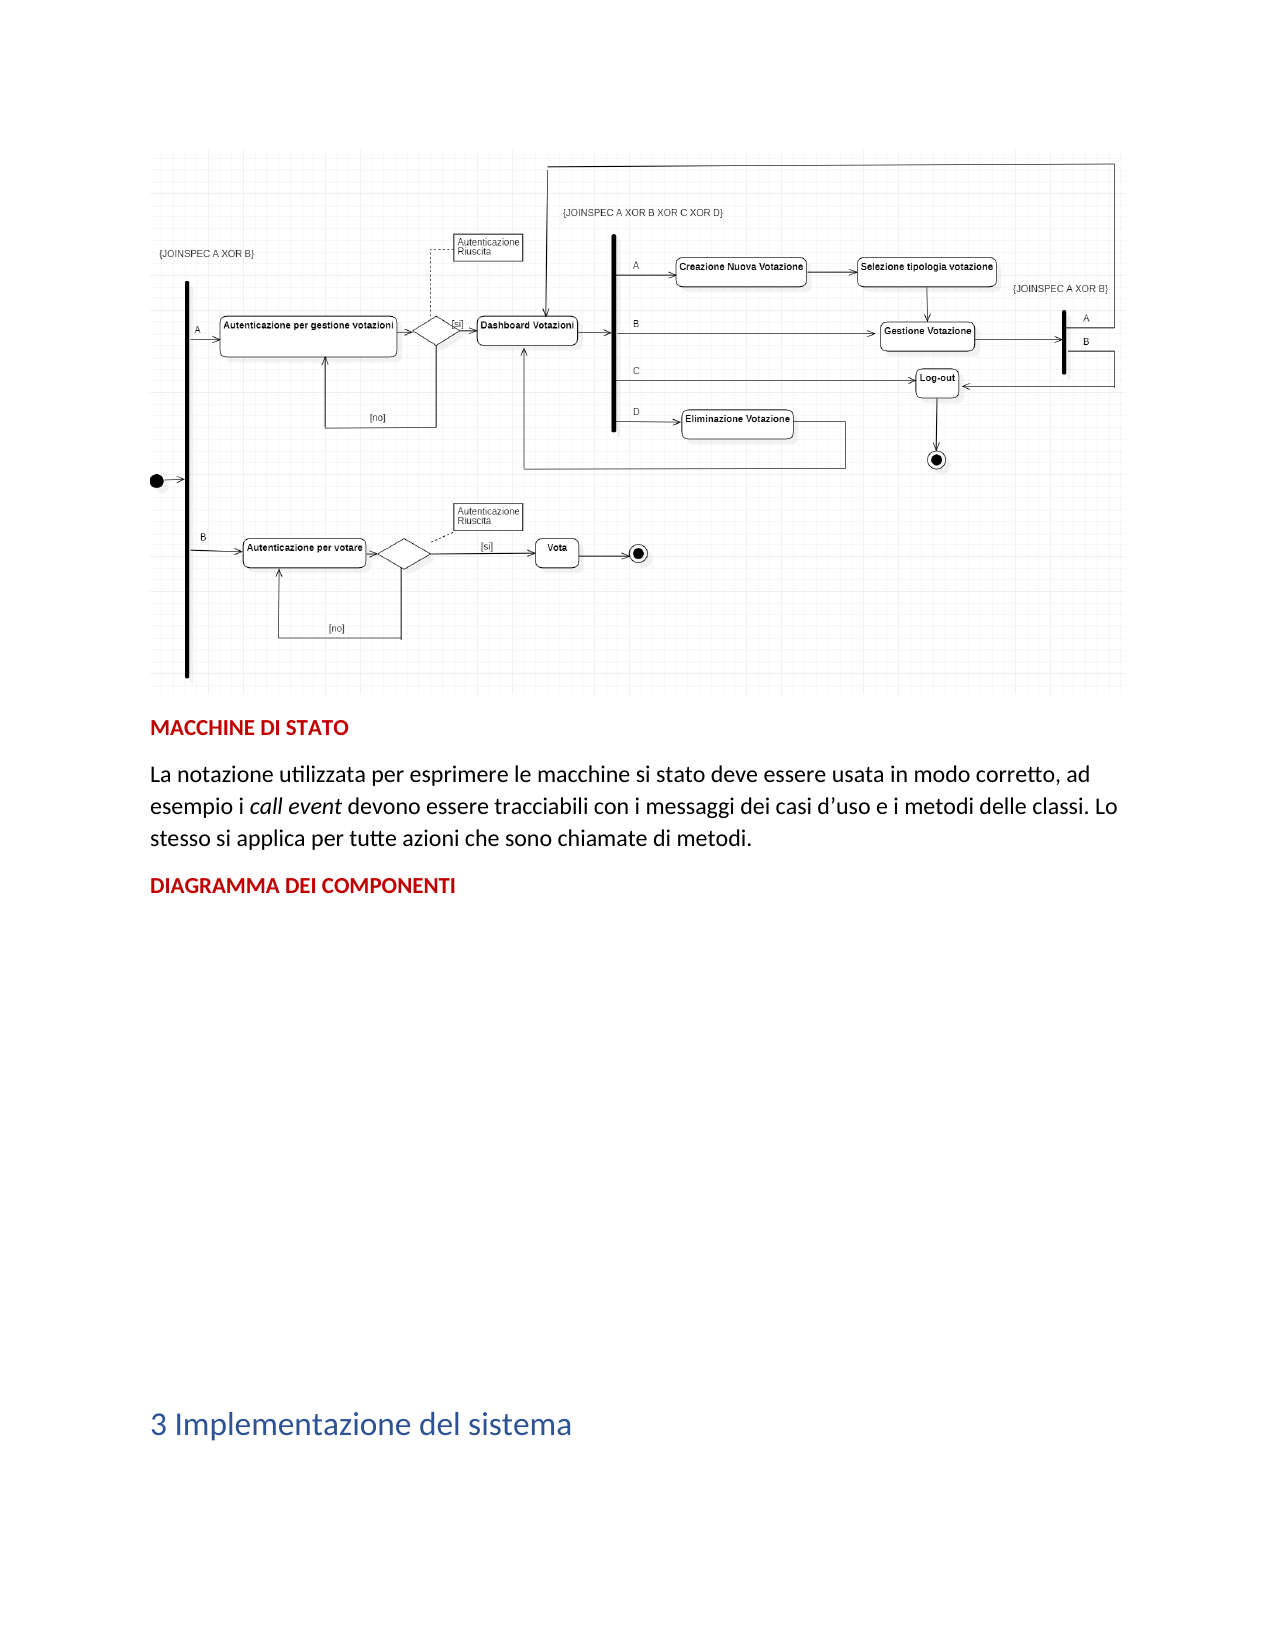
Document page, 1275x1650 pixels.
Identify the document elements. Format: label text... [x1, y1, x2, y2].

picture [150, 150, 1125, 694]
text DIAGRAMMA DEI COMPONENTI [150, 871, 1125, 899]
text 3 Implementazione del sistema [150, 1403, 1125, 1443]
text La notazione utilizzata per esprimere le macchine si stato deve essere usata in modo corretto, ad esempio i call event devono essere tracciabili con i messaggi dei casi d’uso e i metodi delle classi. Lo stesso si applica per tutte azioni che sono chiamate di metodi. [150, 759, 1125, 852]
text MACCHINE DI STATO [150, 713, 1125, 741]
